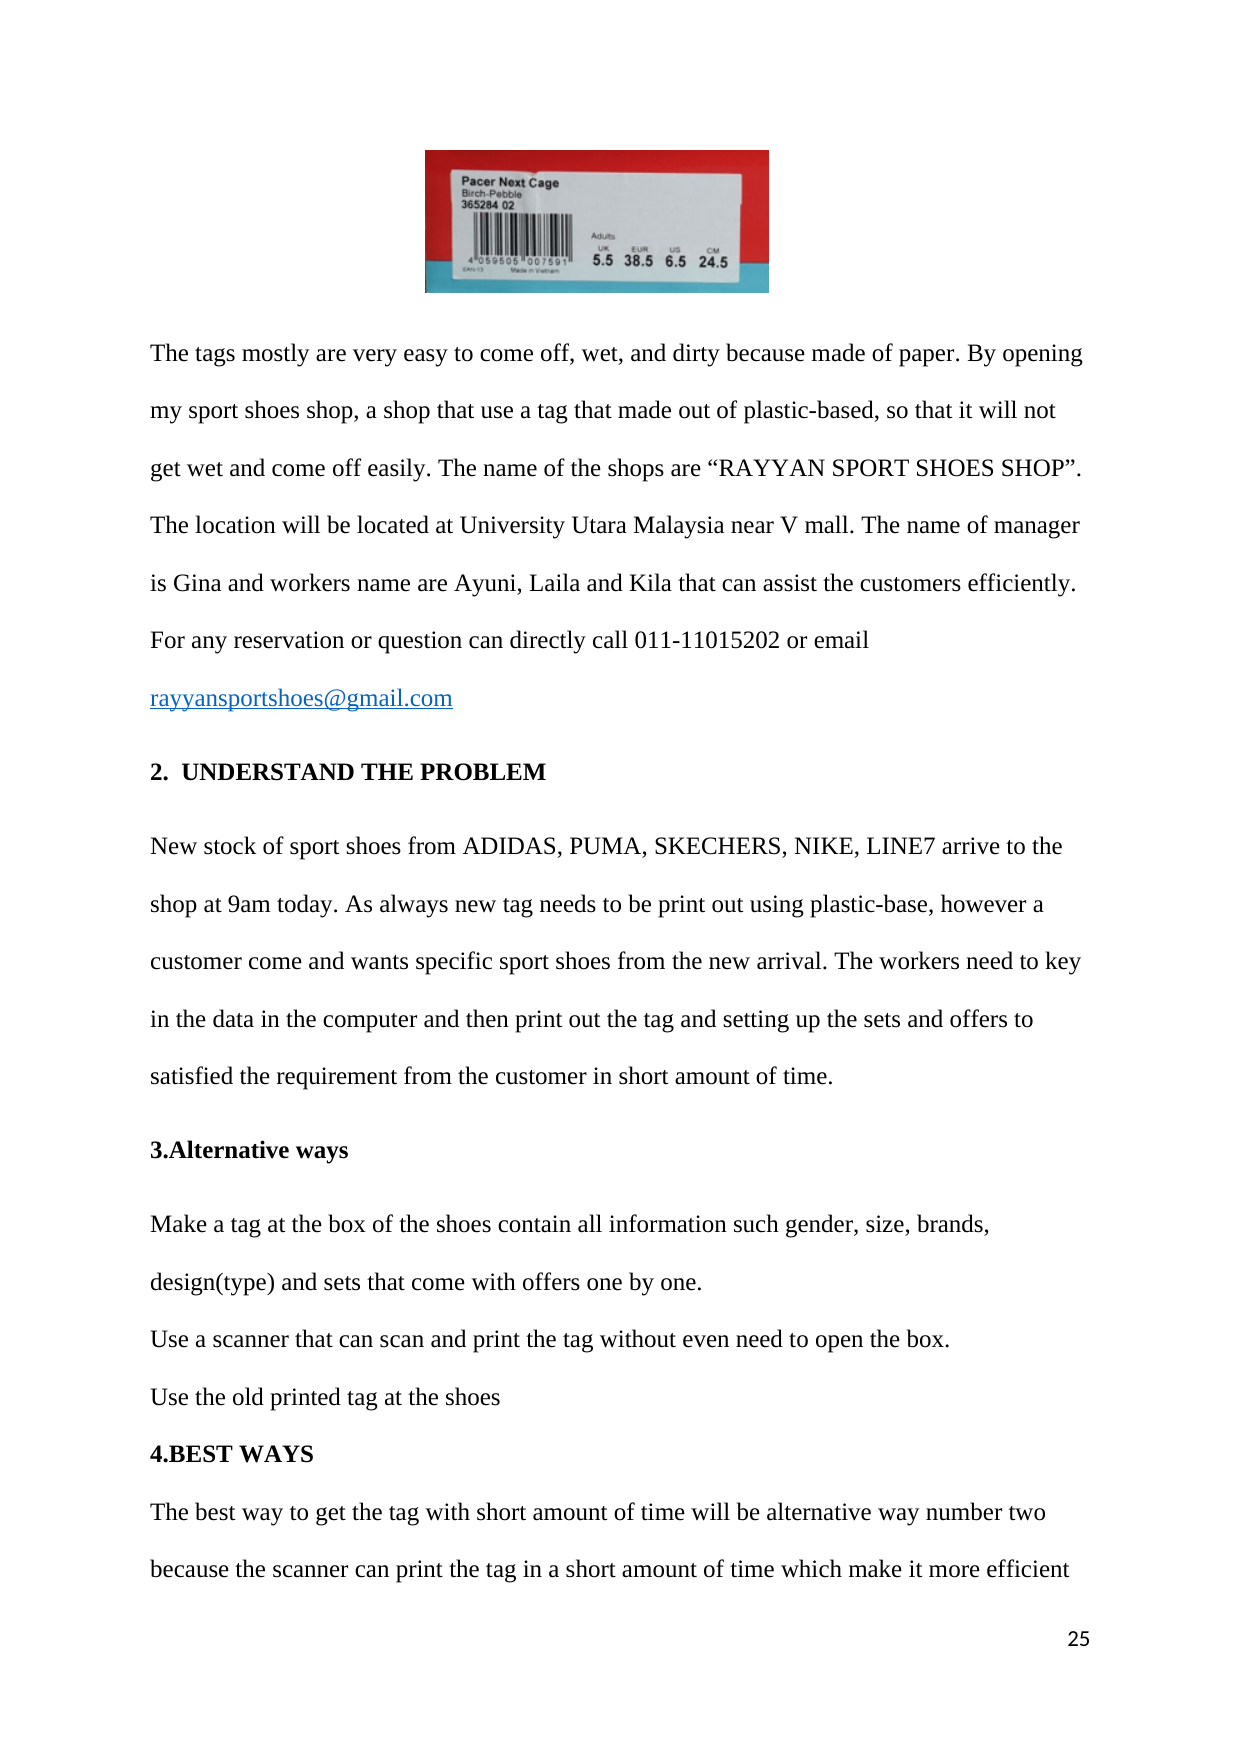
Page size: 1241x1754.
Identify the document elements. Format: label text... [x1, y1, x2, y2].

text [150, 1497, 1090, 1583]
text New stock of sport shoes from ADIDAS, PUMA, SKECHERS, NIKE, LINE7 arrive to the shop at 9am today. As always new tag needs to be print out using plastic-base, however a customer come and wants specific sport shoes from the new arrival. The workers need to key in the data in the computer and then print out the tag and setting up the sets and offers to satisfied the requirement from the customer in short amount of time. [150, 831, 1090, 1090]
text Make a tag at the box of the shoes contain all information such gender, size, brands, design(type) and sets that come with offers one by one. [150, 1209, 1090, 1296]
text 3.Alternative ways [150, 1135, 1090, 1164]
text Use the old printed tag at the shoes 4.BEST WAYS [150, 1382, 1090, 1468]
picture [425, 150, 769, 293]
text 2. UNDERSTAND THE PROBLEM [150, 757, 1090, 786]
text The tags mostly are very easy to come off, wet, and dirty because made of paper. By opening my sport shoes shop, a shop that use a tag that made out of plastic-based, so that it will not get wet and come off easily. The name of the shops are “RAYYAN SPORT SHOES SHOP”. The location will be located at University Utara Malaysia near V mall. The name of manager is Gina and workers name are Ayuni, Laila and Kila that can assist the customers efficiently. For any reservation or question can directly call 011-11015202 or email rayyansportshoes@gmail.com [150, 338, 1090, 712]
text Use a scanner that can scan and print the tag without even need to open the box. [150, 1324, 1090, 1353]
